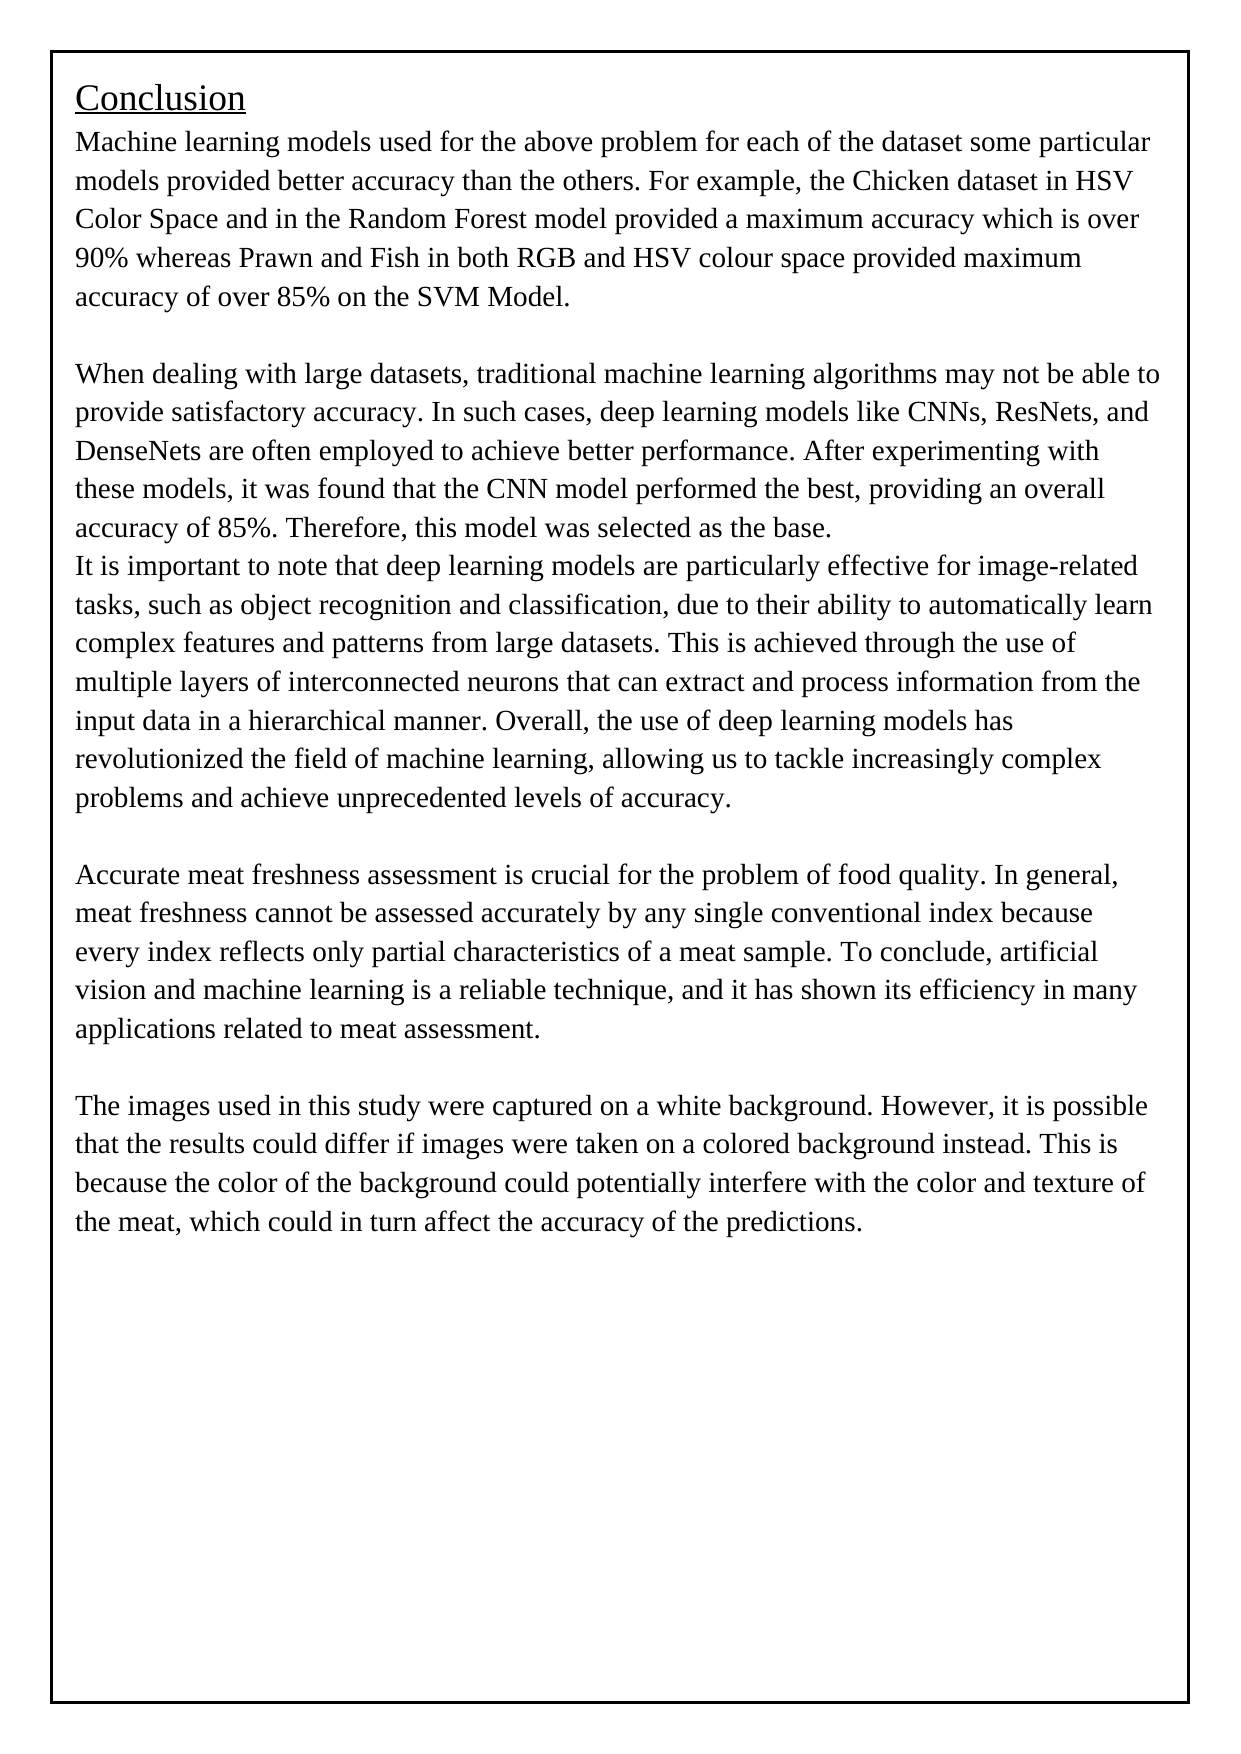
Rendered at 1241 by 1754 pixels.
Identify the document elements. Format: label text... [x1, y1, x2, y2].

text It is important to note that deep learning models are particularly effective for image-related tasks, such as object recognition and classification, due to their ability to automatically learn complex features and patterns from large datasets. This is achieved through the use of multiple layers of interconnected neurons that can extract and process information from the input data in a hierarchical manner. Overall, the use of deep learning models has revolutionized the field of machine learning, allowing us to tackle increasingly complex problems and achieve unprecedented levels of accuracy. [75, 548, 1165, 813]
text Conclusion [75, 75, 1165, 118]
text Accurate meat freshness assessment is crucial for the problem of food quality. In general, meat freshness cannot be assessed accurately by any single conventional index because every index reflects only partial characteristics of a meat sample. To conclude, artificial vision and machine learning is a reliable technique, and it has shown its efficiency in many applications related to meat assessment. [75, 857, 1165, 1044]
text Machine learning models used for the above problem for each of the dataset some particular models provided better accuracy than the others. For example, the Chicken dataset in HSV Color Space and in the Random Forest model provided a maximum accuracy which is over 90% whereas Prawn and Fish in both RGB and HSV colour space provided maximum accuracy of over 85% on the SVM Model. [75, 124, 1165, 312]
text When dealing with large datasets, traditional machine learning algorithms may not be able to provide satisfactory accuracy. In such cases, deep learning models like CNNs, ResNets, and DenseNets are often employed to achieve better performance. After experimenting with these models, it was found that the CNN model performed the best, providing an overall accuracy of 85%. Therefore, this model was selected as the base. [75, 356, 1165, 543]
text The images used in this study were captured on a white background. However, it is possible that the results could differ if images were taken on a colored background instead. This is because the color of the background could potentially interfere with the color and texture of the meat, which could in turn affect the accuracy of the predictions. [75, 1088, 1165, 1237]
